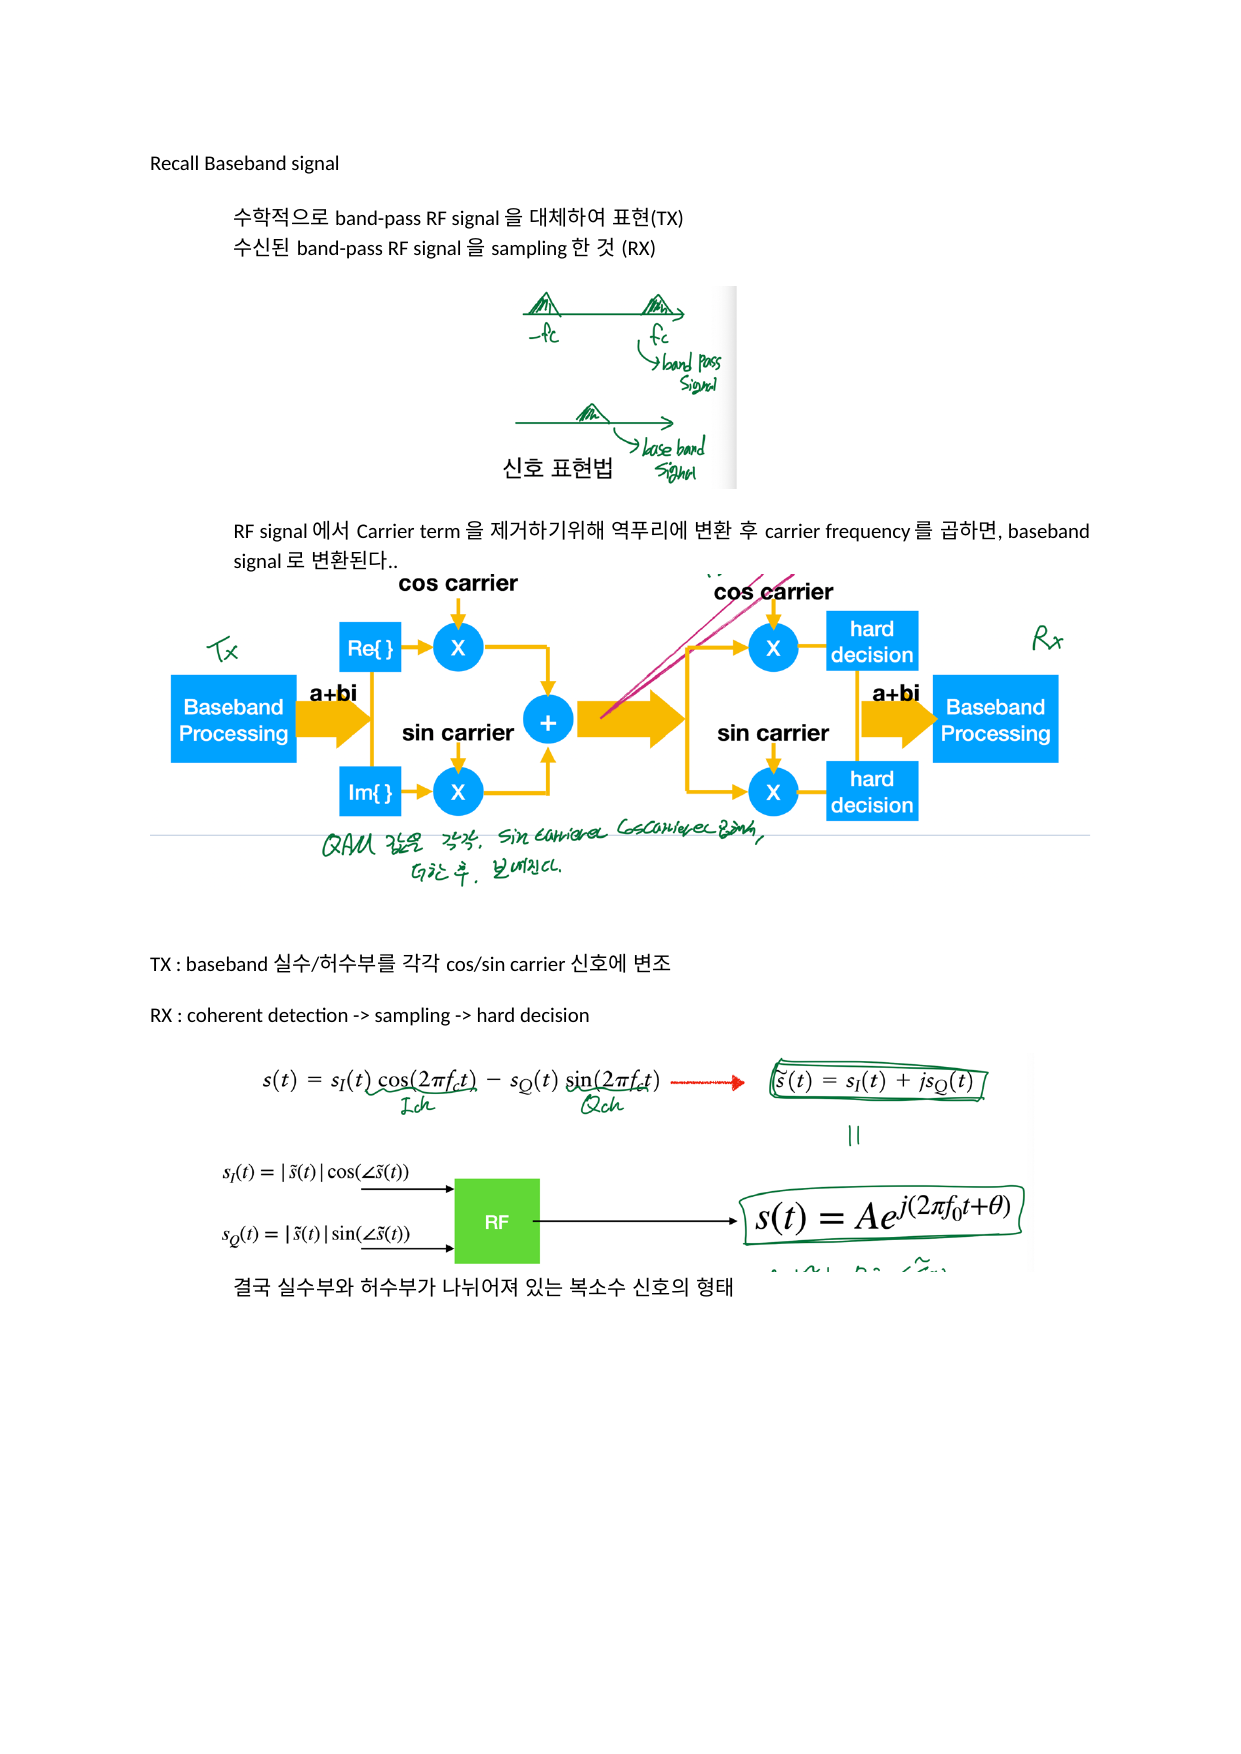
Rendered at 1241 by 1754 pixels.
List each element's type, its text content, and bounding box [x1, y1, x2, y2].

picture [503, 286, 737, 489]
text Recall Baseband signal [150, 150, 1090, 175]
text TX : baseband 실수/허수부를 각각 cos/sin carrier 신호에 변조 [150, 947, 1090, 977]
text RF signal에서 Carrier term을 제거하기위해 역푸리에 변환 후 carrier frequency를 곱하면, baseband signal로 변환된다.. [233, 514, 1090, 574]
text RX : coherent detection -> sampling -> hard decision [150, 1002, 1090, 1028]
picture [206, 1053, 1035, 1272]
text 결국 실수부와 허수부가 나뉘어져 있는 복소수 신호의 형태 [150, 1271, 1090, 1301]
picture [150, 574, 1091, 896]
text 수신된 band-pass RF signal을 sampling한 것 (RX) [150, 231, 1090, 261]
text 수학적으로 band-pass RF signal을 대체하여 표현(TX) [150, 201, 1090, 231]
